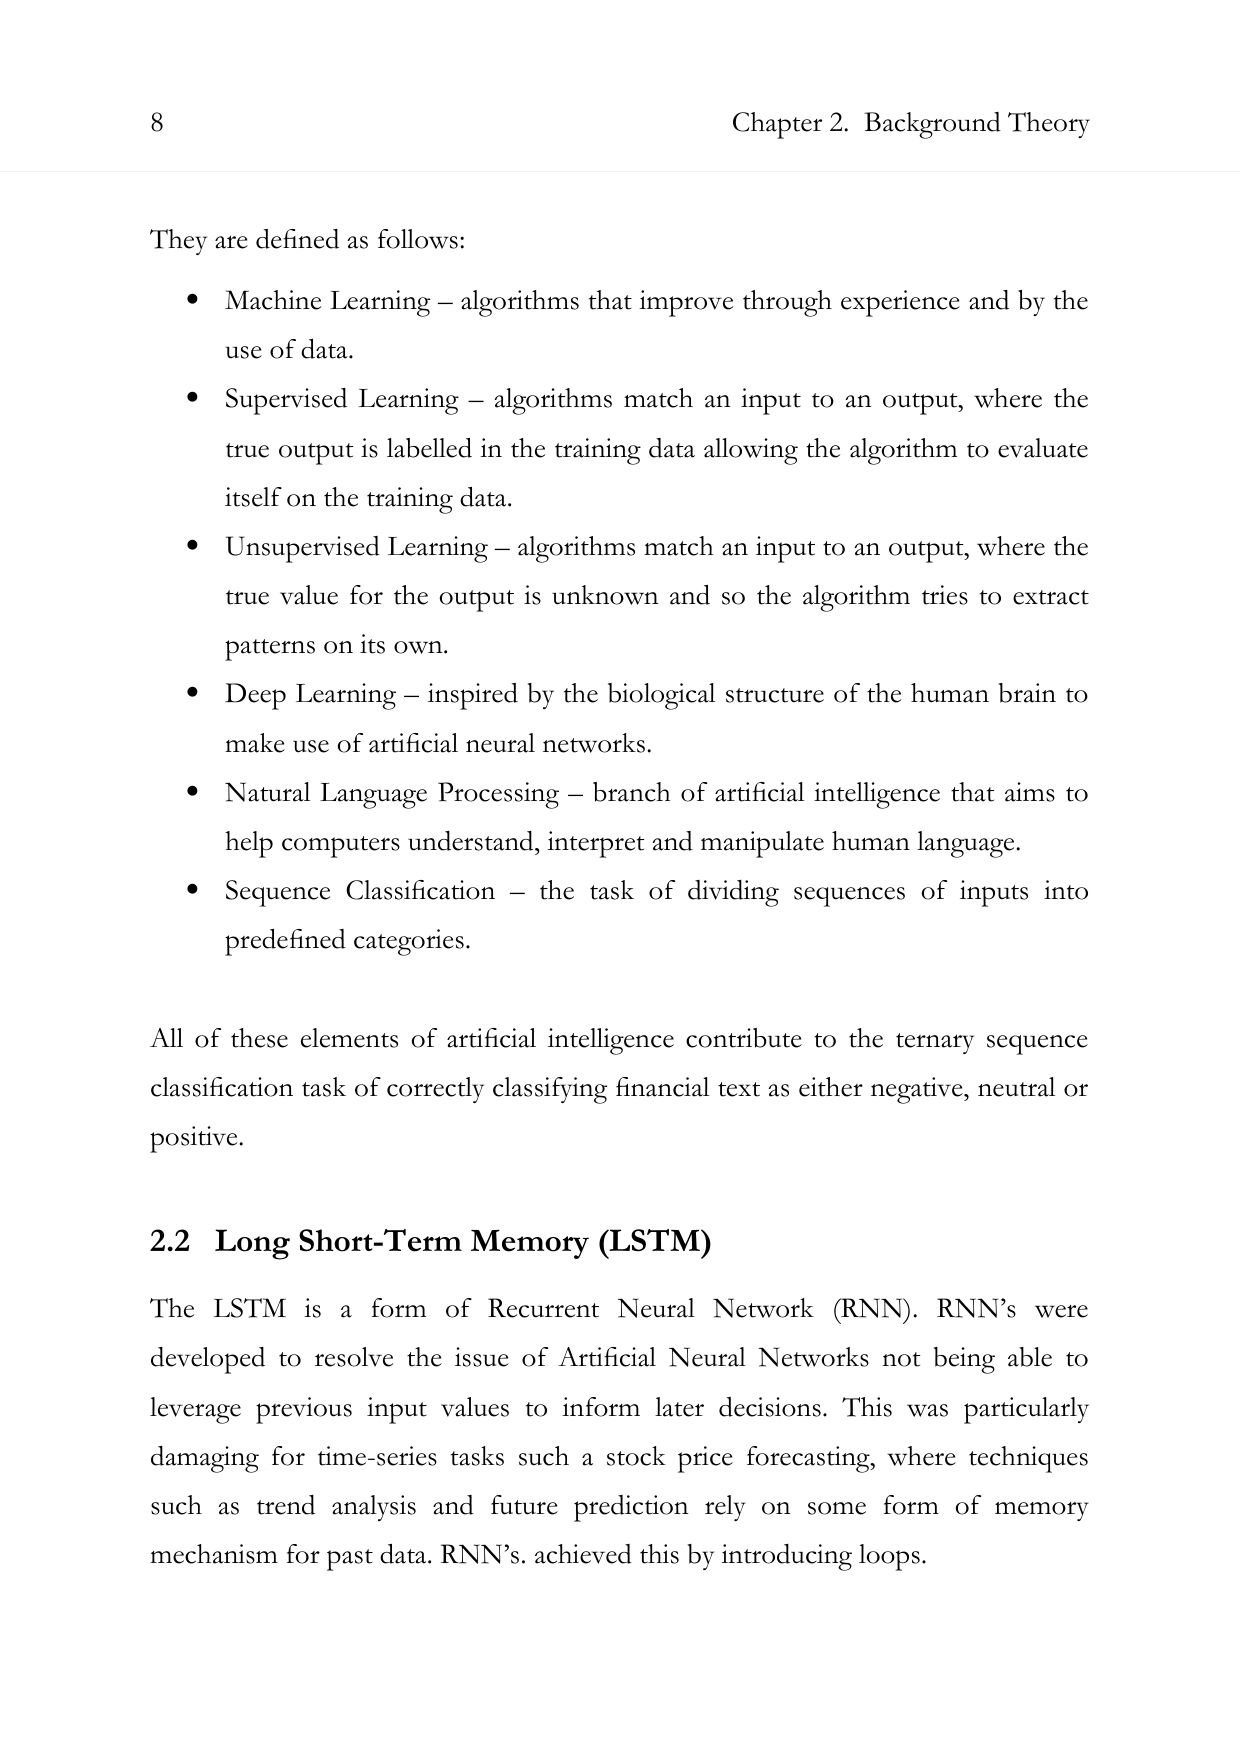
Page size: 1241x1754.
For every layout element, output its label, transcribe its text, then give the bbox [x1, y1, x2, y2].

list Supervised Learning – algorithms match an input to an output, where the true output is labelled in the training data allowing the algorithm to evaluate itself on the training data. [187, 383, 1090, 514]
subtitle They are defined as follows: [150, 223, 1090, 256]
subtitle 2.2 Long Short-Term Memory (LSTM) [150, 1223, 1090, 1260]
list Natural Language Processing – branch of artificial intelligence that aims to help computers understand, interpret and manipulate human language. [187, 776, 1090, 858]
list Machine Learning – algorithms that improve through experience and by the use of data. [187, 284, 1090, 366]
list Deep Learning – inspired by the biological structure of the human brain to make use of artificial neural networks. [187, 678, 1090, 760]
text All of these elements of artificial intelligence contribute to the ternary sequence classification task of correctly classifying financial text as either negative, neutral or positive. [150, 1022, 1090, 1153]
list Unsupervised Learning – algorithms match an input to an output, where the true value for the output is unknown and so the algorithm tries to extract patterns on its own. [187, 530, 1090, 661]
text The LSTM is a form of Recurrent Neural Network (RNN). RNN’s were developed to resolve the issue of Artificial Neural Networks not being able to leverage previous input values to inform later decisions. This was particularly damaging for time-series tasks such a stock price forecasting, where techniques such as trend analysis and future prediction rely on some form of memory mechanism for past data. RNN’s. achieved this by introducing loops. [150, 1293, 1090, 1571]
list Sequence Classification – the task of dividing sequences of inputs into predefined categories. [187, 874, 1090, 956]
